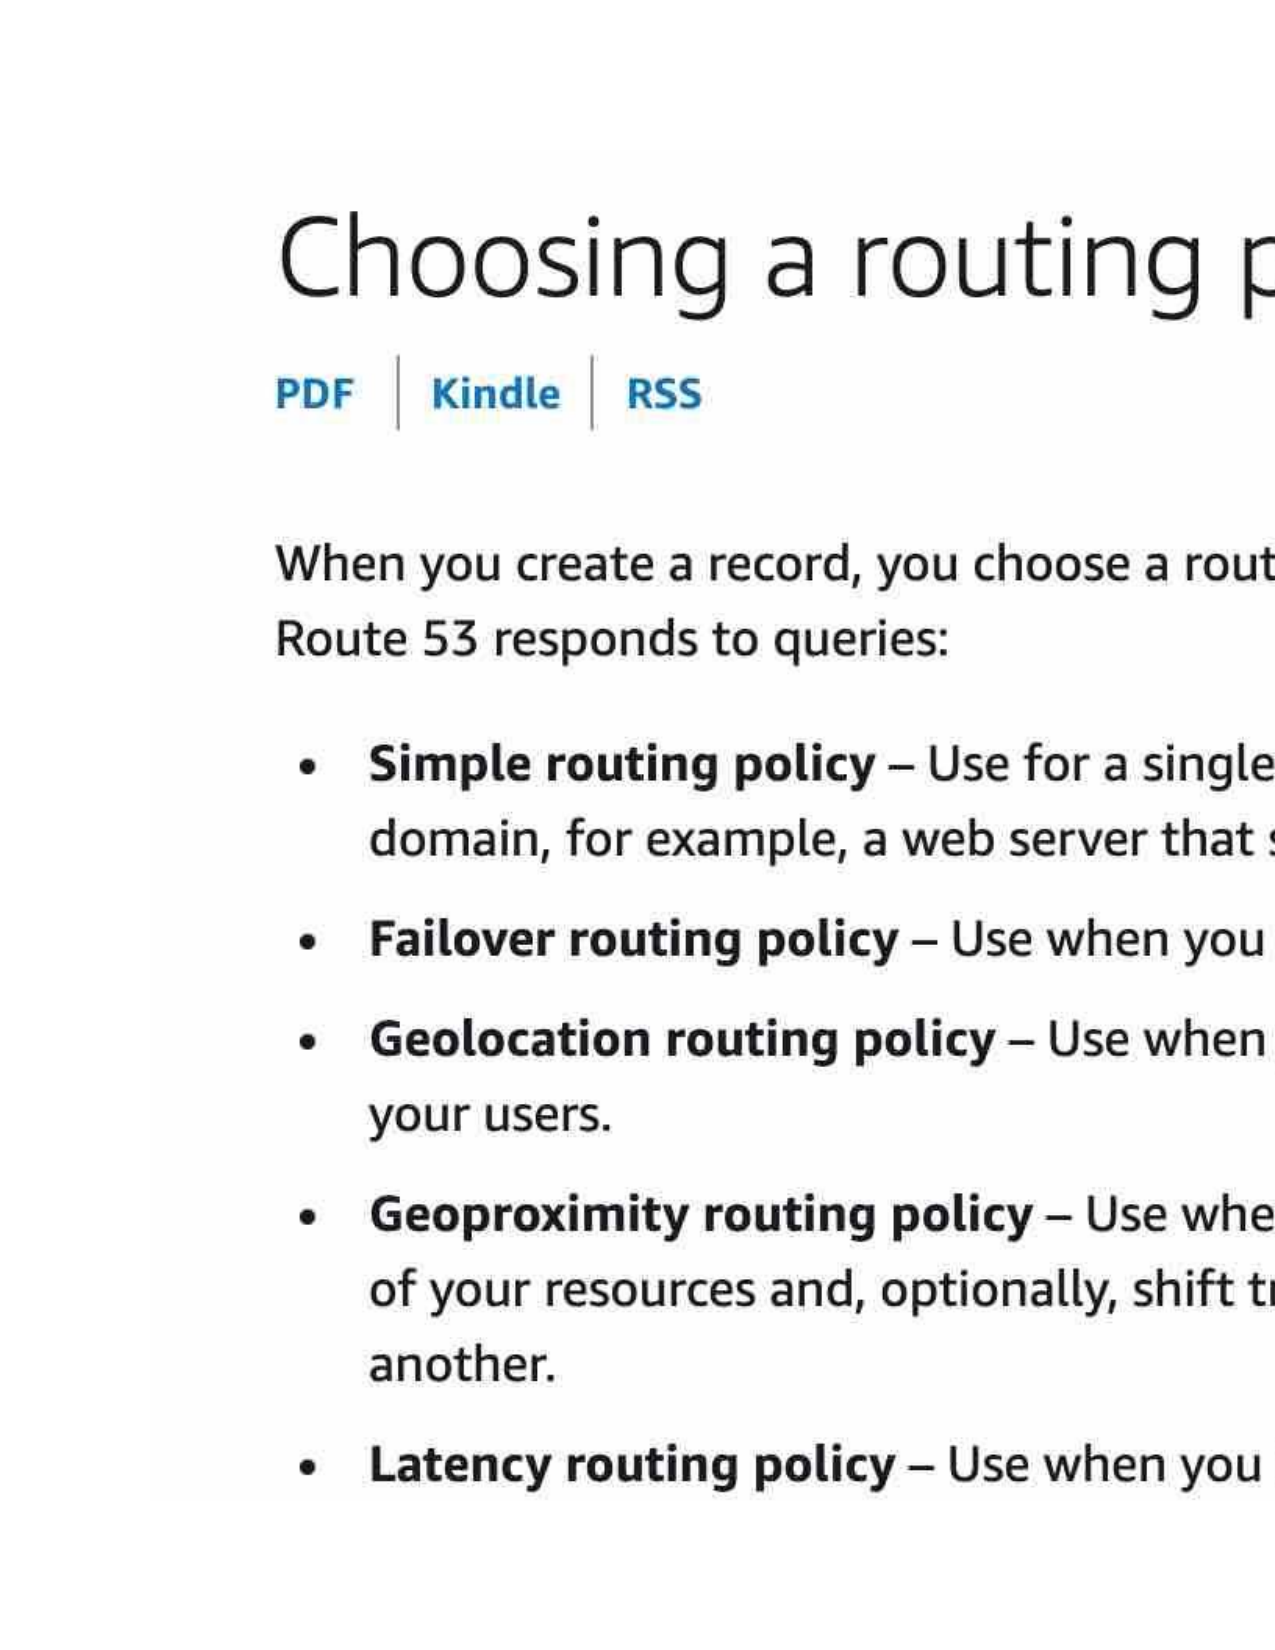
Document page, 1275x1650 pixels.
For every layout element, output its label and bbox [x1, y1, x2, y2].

picture [150, 150, 1275, 1501]
